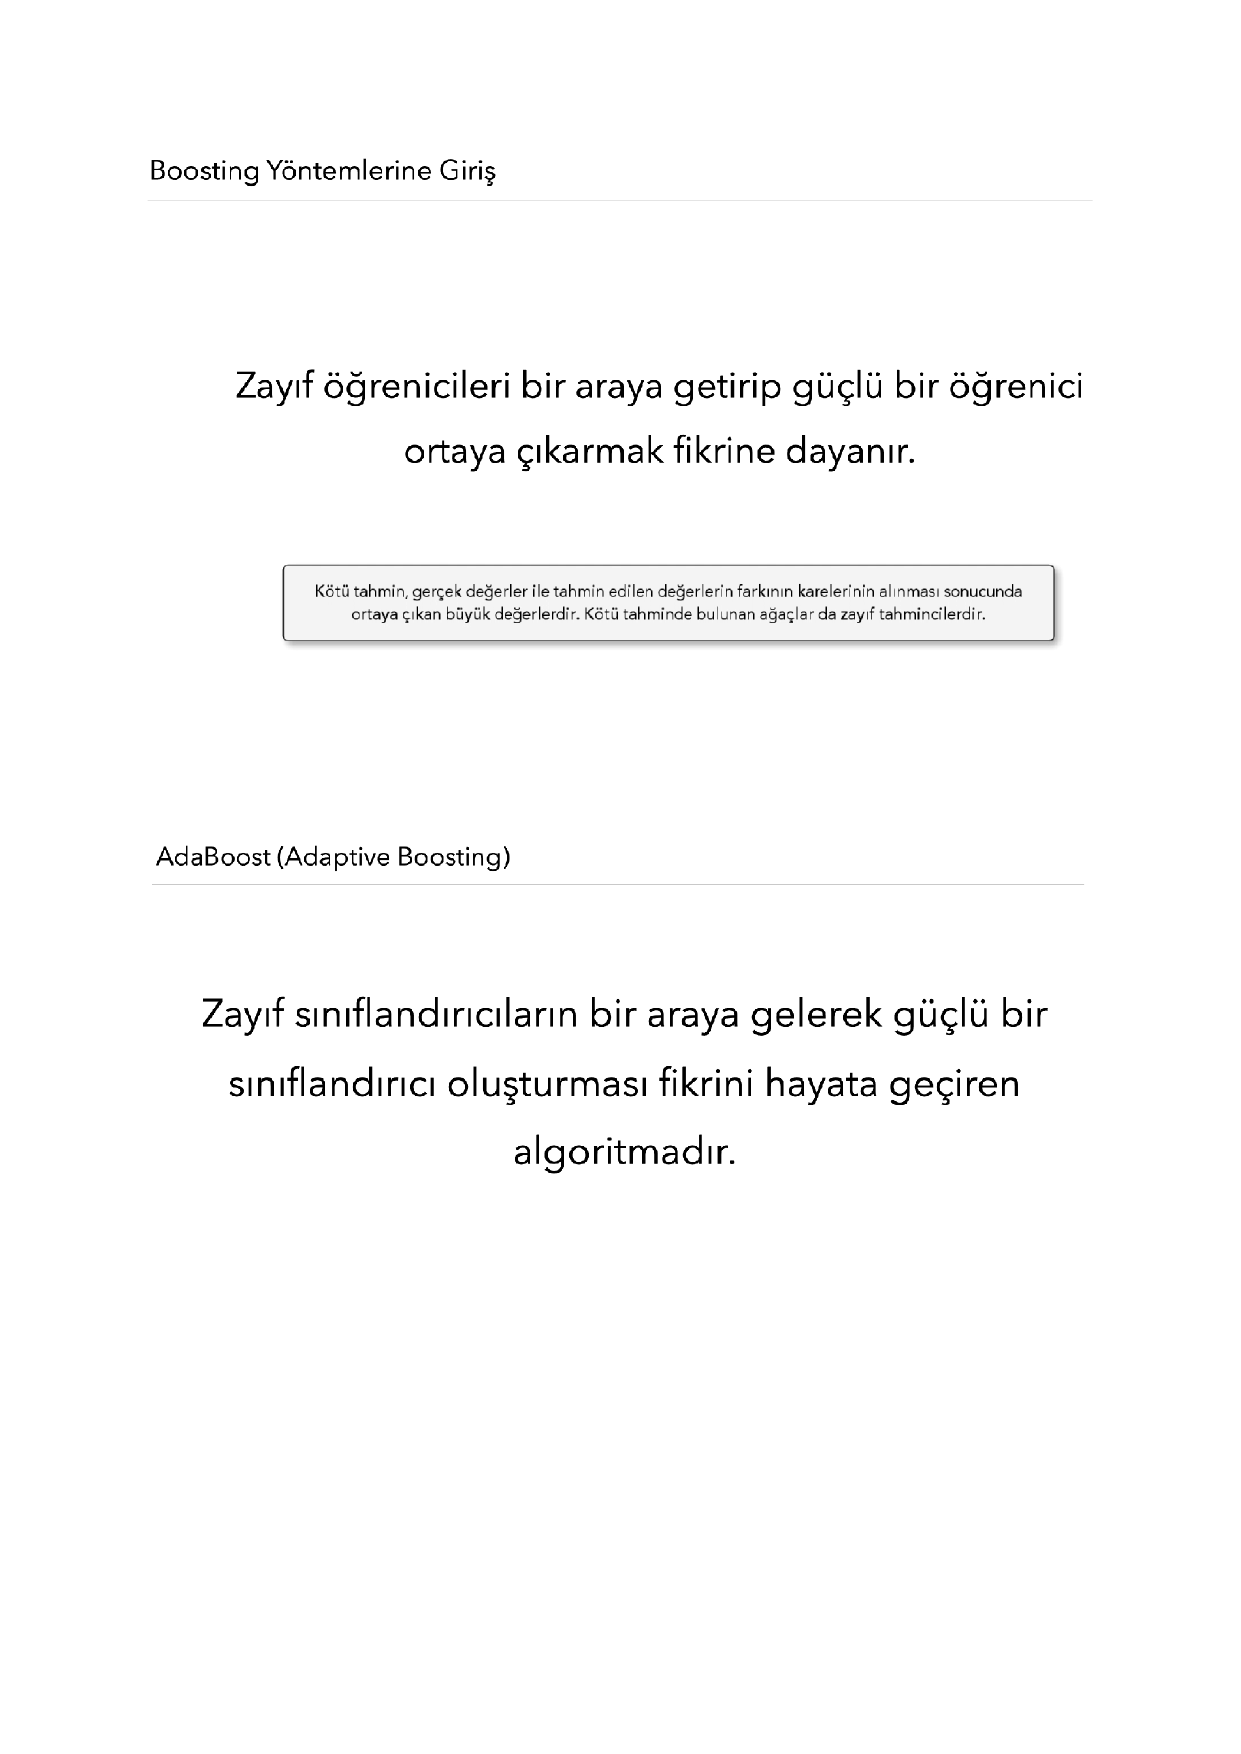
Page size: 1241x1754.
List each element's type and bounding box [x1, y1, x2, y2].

picture [147, 837, 1093, 1190]
picture [147, 147, 1093, 654]
